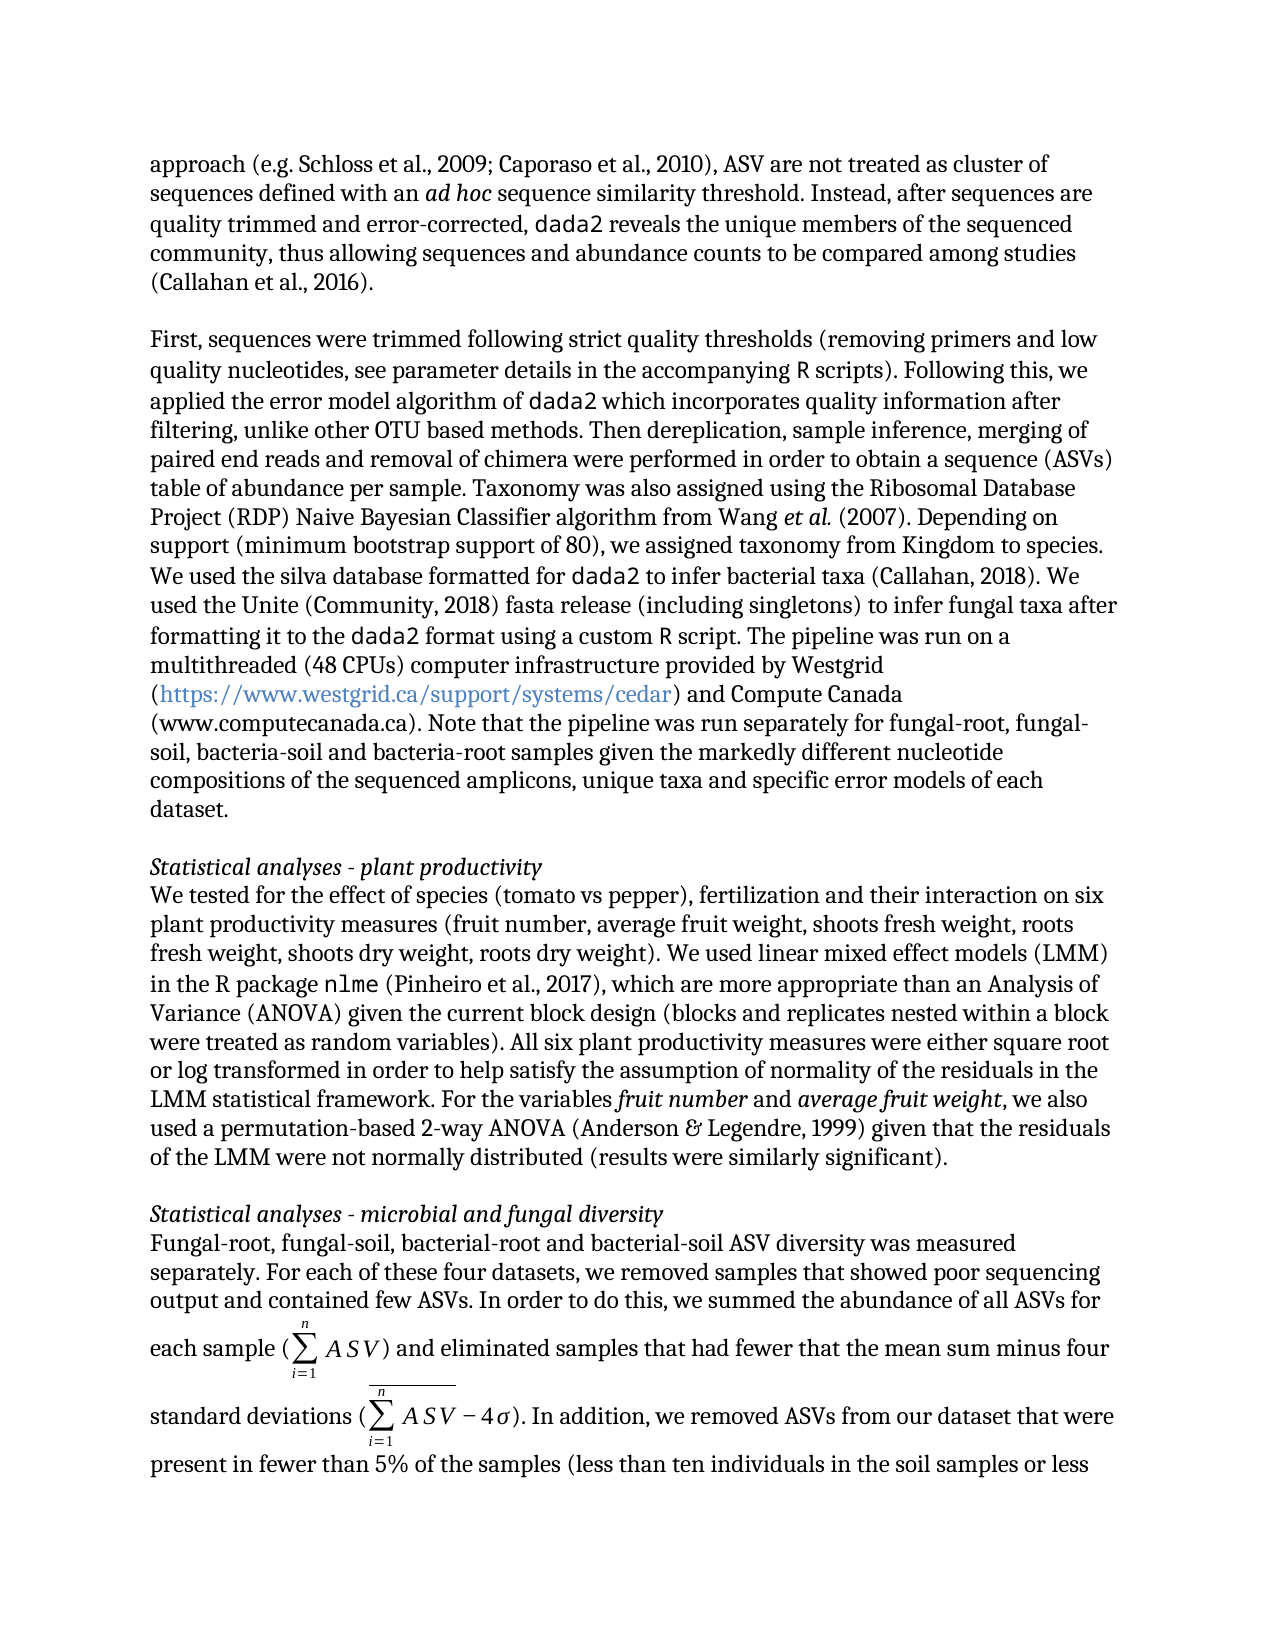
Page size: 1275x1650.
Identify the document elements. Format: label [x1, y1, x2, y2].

text [150, 150, 1125, 1478]
